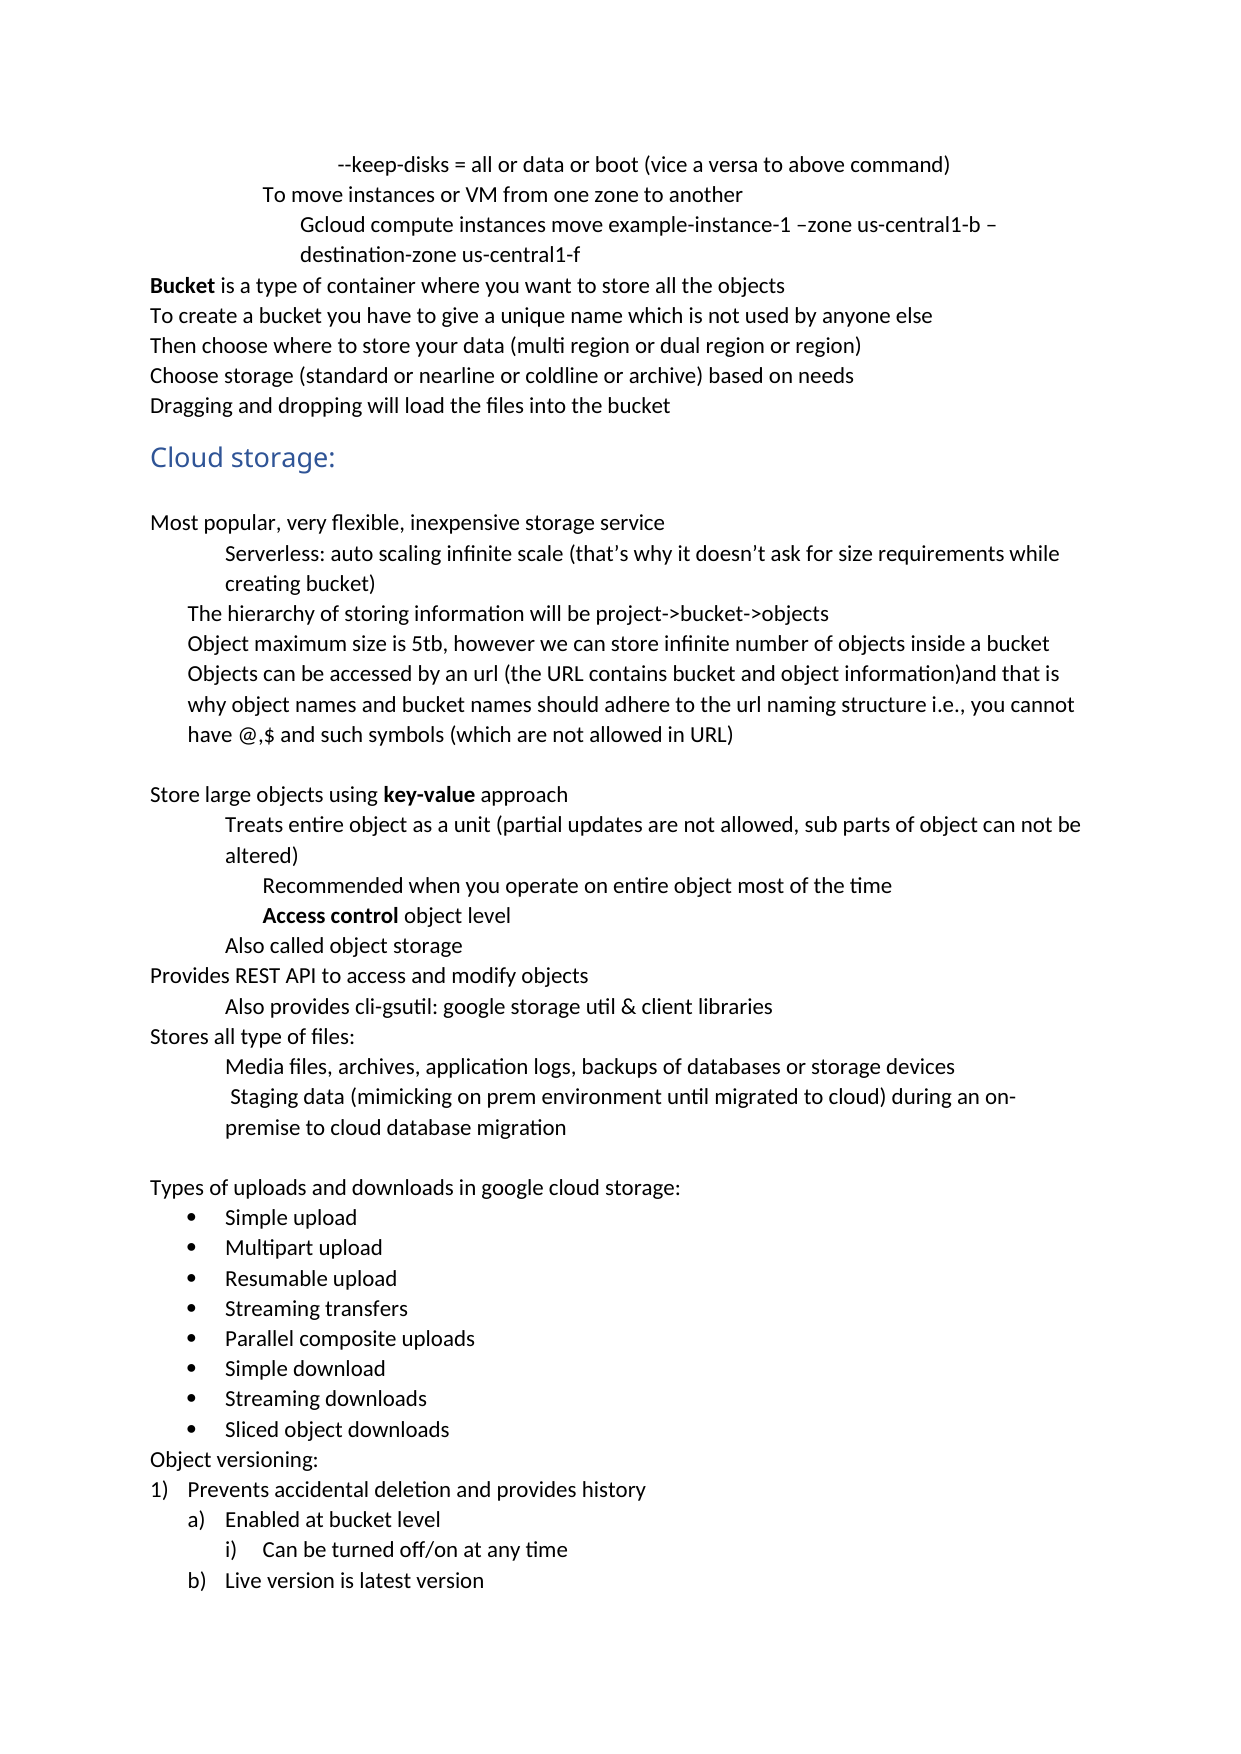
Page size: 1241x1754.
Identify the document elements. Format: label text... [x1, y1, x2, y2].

list Serverless: auto scaling infinite scale (that’s why it doesn’t ask for size requirements while creating bucket) [225, 539, 1090, 597]
list Also provides cli-gsutil: google storage util & client libraries [225, 992, 1090, 1020]
list Streaming transfers [187, 1294, 1090, 1322]
list Object versioning: [150, 1445, 1090, 1473]
list Store large objects using key-value approach [150, 780, 1090, 808]
list Enabled at bucket level [187, 1505, 1090, 1533]
list Simple upload [187, 1203, 1090, 1231]
list Access control object level [262, 901, 1090, 929]
list Multipart upload [187, 1233, 1090, 1262]
list Recommended when you operate on entire object most of the time [262, 871, 1090, 899]
list The hierarchy of storing information will be project->bucket->objects [187, 599, 1090, 627]
list Live version is latest version [187, 1566, 1090, 1594]
list Streaming downloads [187, 1384, 1090, 1413]
list Prevents accidental deletion and provides history [150, 1475, 1090, 1503]
list Resumable upload [187, 1264, 1090, 1292]
subtitle Cloud storage: [150, 438, 1090, 475]
list Sliced object downloads [187, 1415, 1090, 1443]
list Gcloud compute instances move example-instance-1 –zone us-central1-b –destination-zone us-central1-f [300, 210, 1090, 269]
list Can be turned off/on at any time [225, 1536, 1090, 1564]
list Object maximum size is 5tb, however we can store infinite number of objects inside a bucket [187, 629, 1090, 657]
list To move instances or VM from one zone to another [262, 180, 1090, 208]
list --keep-disks = all or data or boot (vice a versa to above command) [337, 150, 1090, 178]
list Then choose where to store your data (multi region or dual region or region) [150, 331, 1090, 359]
list Stores all type of files: [150, 1022, 1090, 1050]
list Bucket is a type of container where you want to store all the objects [150, 271, 1090, 299]
list Objects can be accessed by an url (the URL contains bucket and object information)and that is why object names and bucket names should adhere to the url naming structure i.e., you cannot have @,$ and such symbols (which are not allowed in URL) [187, 659, 1090, 748]
list Staging data (mimicking on prem environment until migrated to cloud) during an on-premise to cloud database migration [225, 1082, 1090, 1141]
list To create a bucket you have to give a unique name which is not used by anyone else [150, 301, 1090, 329]
list Dragging and dropping will load the files into the bucket [150, 392, 1090, 420]
list Treats entire object as a unit (partial updates are not allowed, sub parts of object can not be altered) [225, 811, 1090, 869]
list Parallel composite uploads [187, 1324, 1090, 1352]
list Simple download [187, 1354, 1090, 1382]
list Also called object storage [225, 931, 1090, 959]
list Most popular, very flexible, inexpensive storage service [150, 508, 1090, 537]
list Choose storage (standard or nearline or coldline or archive) based on needs [150, 361, 1090, 389]
list Provides REST API to access and modify objects [150, 962, 1090, 990]
list Media files, archives, application logs, backups of databases or storage devices [225, 1052, 1090, 1080]
list Types of uploads and downloads in google cloud storage: [150, 1173, 1090, 1201]
